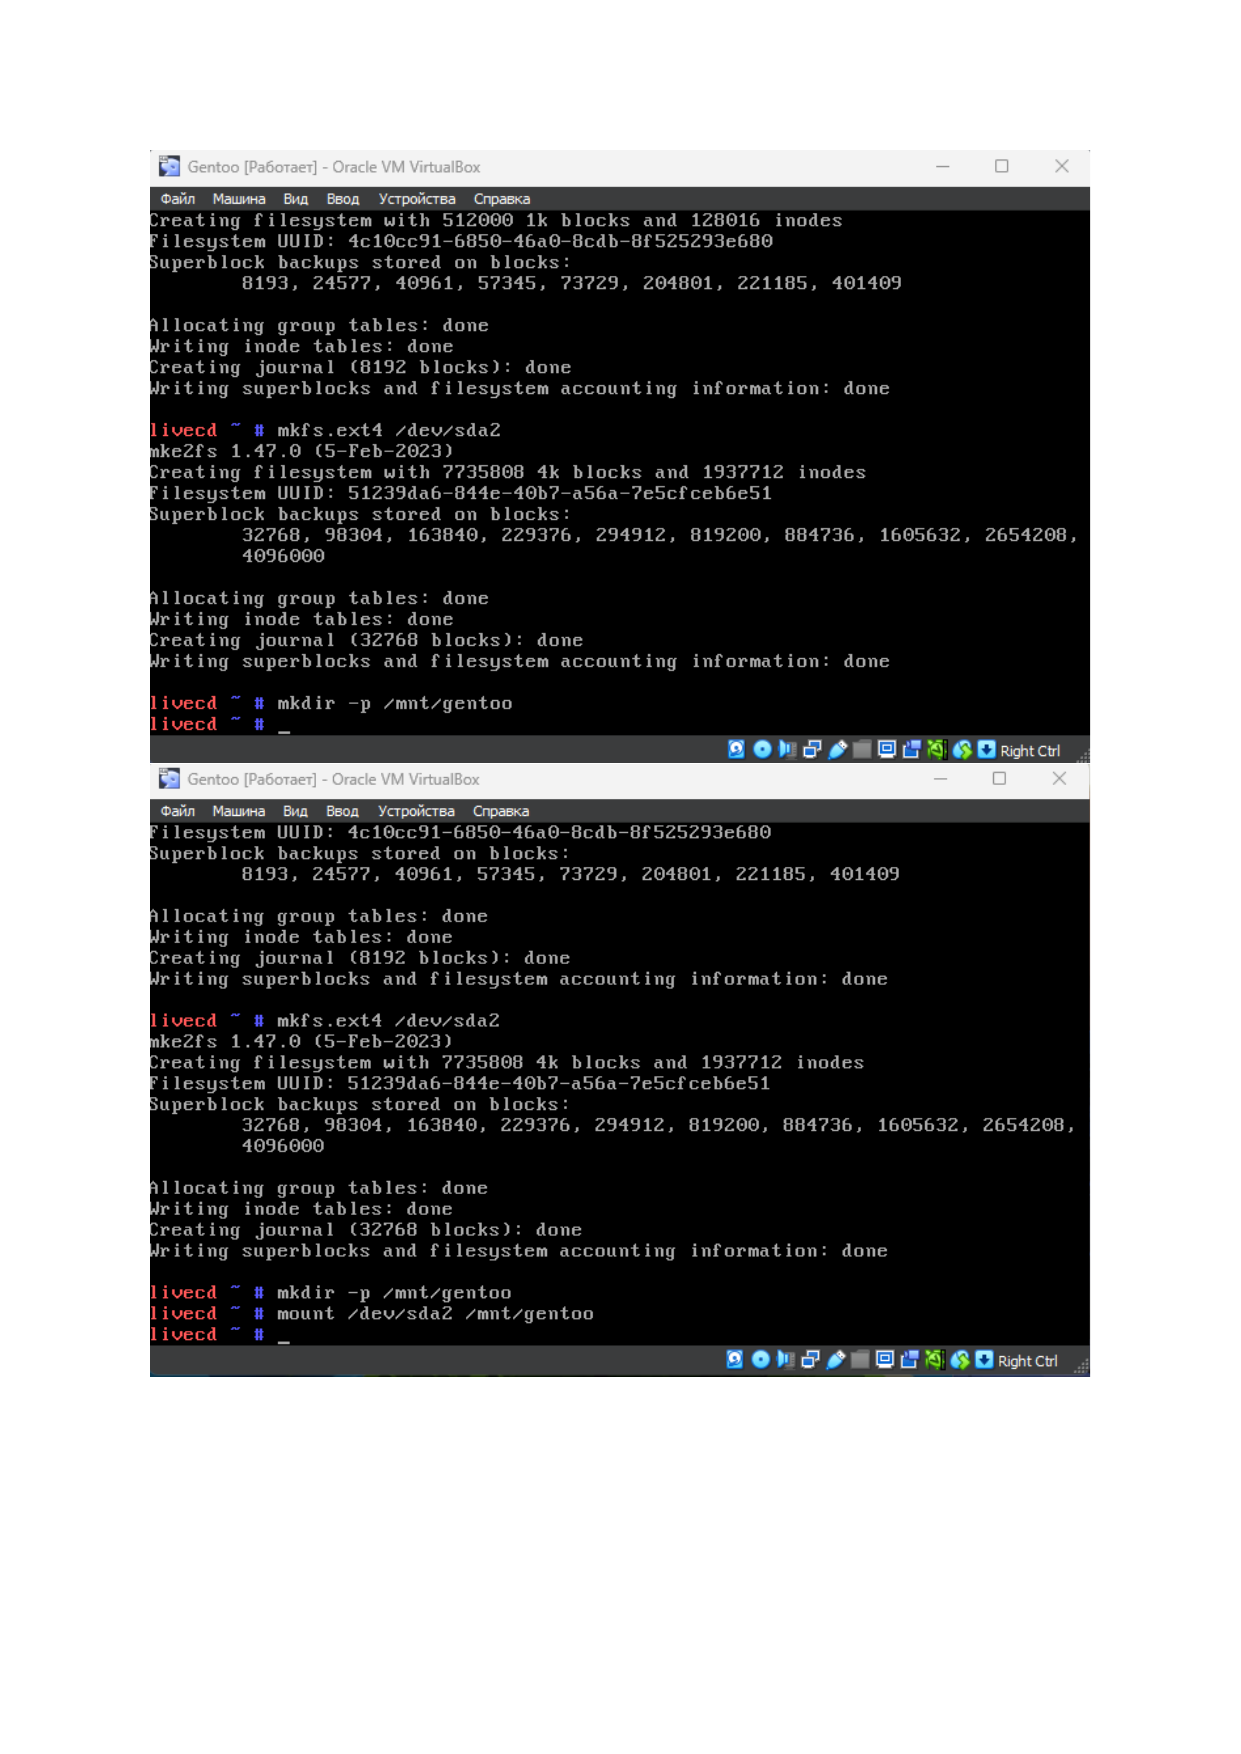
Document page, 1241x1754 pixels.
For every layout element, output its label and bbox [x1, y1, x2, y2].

picture [150, 150, 1091, 763]
picture [150, 764, 1091, 1377]
